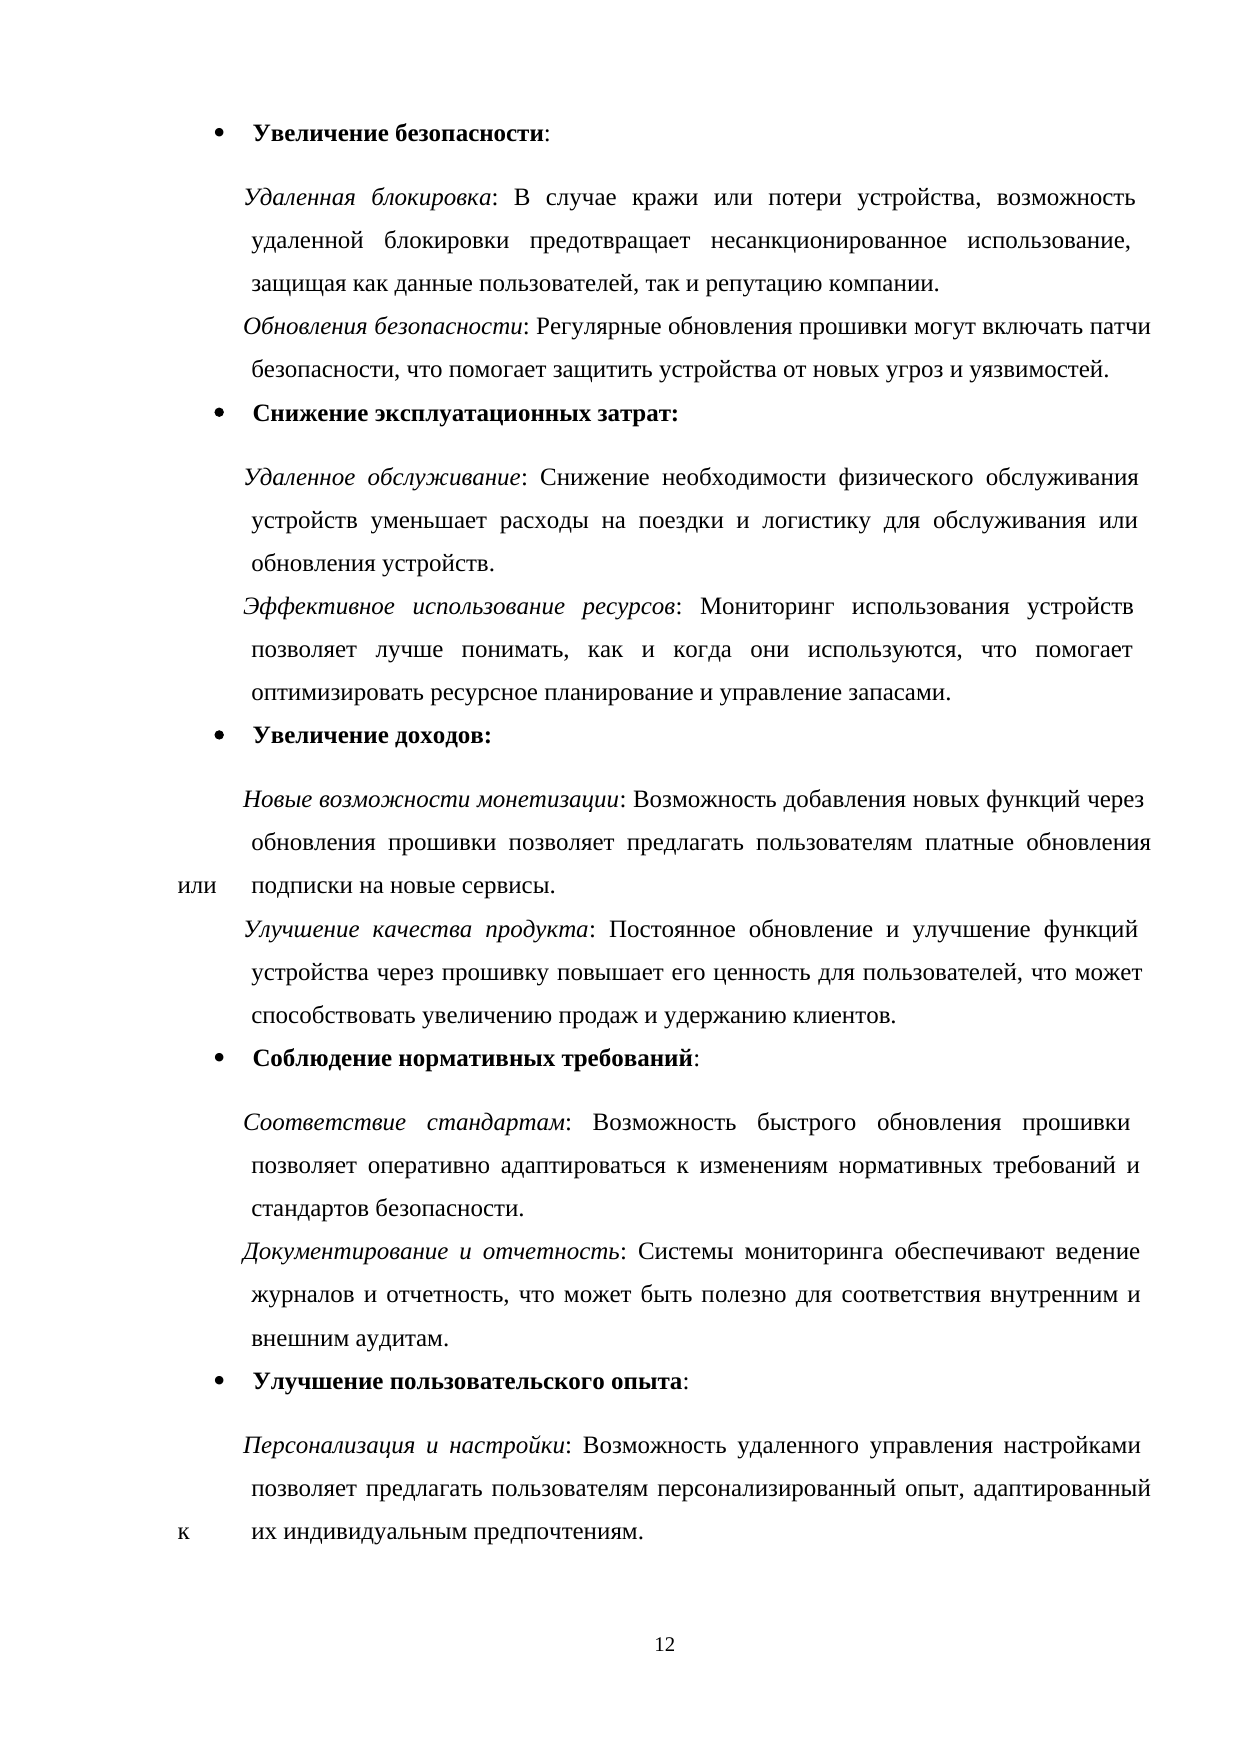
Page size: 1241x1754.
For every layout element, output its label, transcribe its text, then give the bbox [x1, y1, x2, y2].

text Соответствие стандартам: Возможность быстрого обновления прошивки позволяет оперативно адаптироваться к изменениям нормативных требований и стандартов безопасности. [177, 1107, 1152, 1222]
list Снижение эксплуатационных затрат: [215, 398, 1152, 426]
text Улучшение качества продукта: Постоянное обновление и улучшение функций устройства через прошивку повышает его ценность для пользователей, что может способствовать увеличению продаж и удержанию клиентов. [177, 914, 1152, 1029]
list Увеличение доходов: [215, 720, 1152, 749]
text Персонализация и настройки: Возможность удаленного управления настройками позволяет предлагать пользователям персонализированный опыт, адаптированный к их индивидуальным предпочтениям. [177, 1430, 1152, 1545]
list Увеличение безопасности: [215, 118, 1152, 147]
text Удаленное обслуживание: Снижение необходимости физического обслуживания устройств уменьшает расходы на поездки и логистику для обслуживания или обновления устройств. [177, 462, 1152, 577]
text Эффективное использование ресурсов: Мониторинг использования устройств позволяет лучше понимать, как и когда они используются, что помогает оптимизировать ресурсное планирование и управление запасами. [177, 591, 1152, 706]
list Улучшение пользовательского опыта: [215, 1366, 1152, 1394]
list Соблюдение нормативных требований: [215, 1043, 1152, 1072]
text Документирование и отчетность: Системы мониторинга обеспечивают ведение журналов и отчетность, что может быть полезно для соответствия внутренним и внешним аудитам. [177, 1236, 1152, 1351]
text Новые возможности монетизации: Возможность добавления новых функций через обновления прошивки позволяет предлагать пользователям платные обновления или подписки на новые сервисы. [177, 784, 1152, 899]
text Удаленная блокировка: В случае кражи или потери устройства, возможность удаленной блокировки предотвращает несанкционированное использование, защищая как данные пользователей, так и репутацию компании. [177, 182, 1152, 297]
text Обновления безопасности: Регулярные обновления прошивки могут включать патчи безопасности, что помогает защитить устройства от новых угроз и уязвимостей. [177, 311, 1152, 383]
